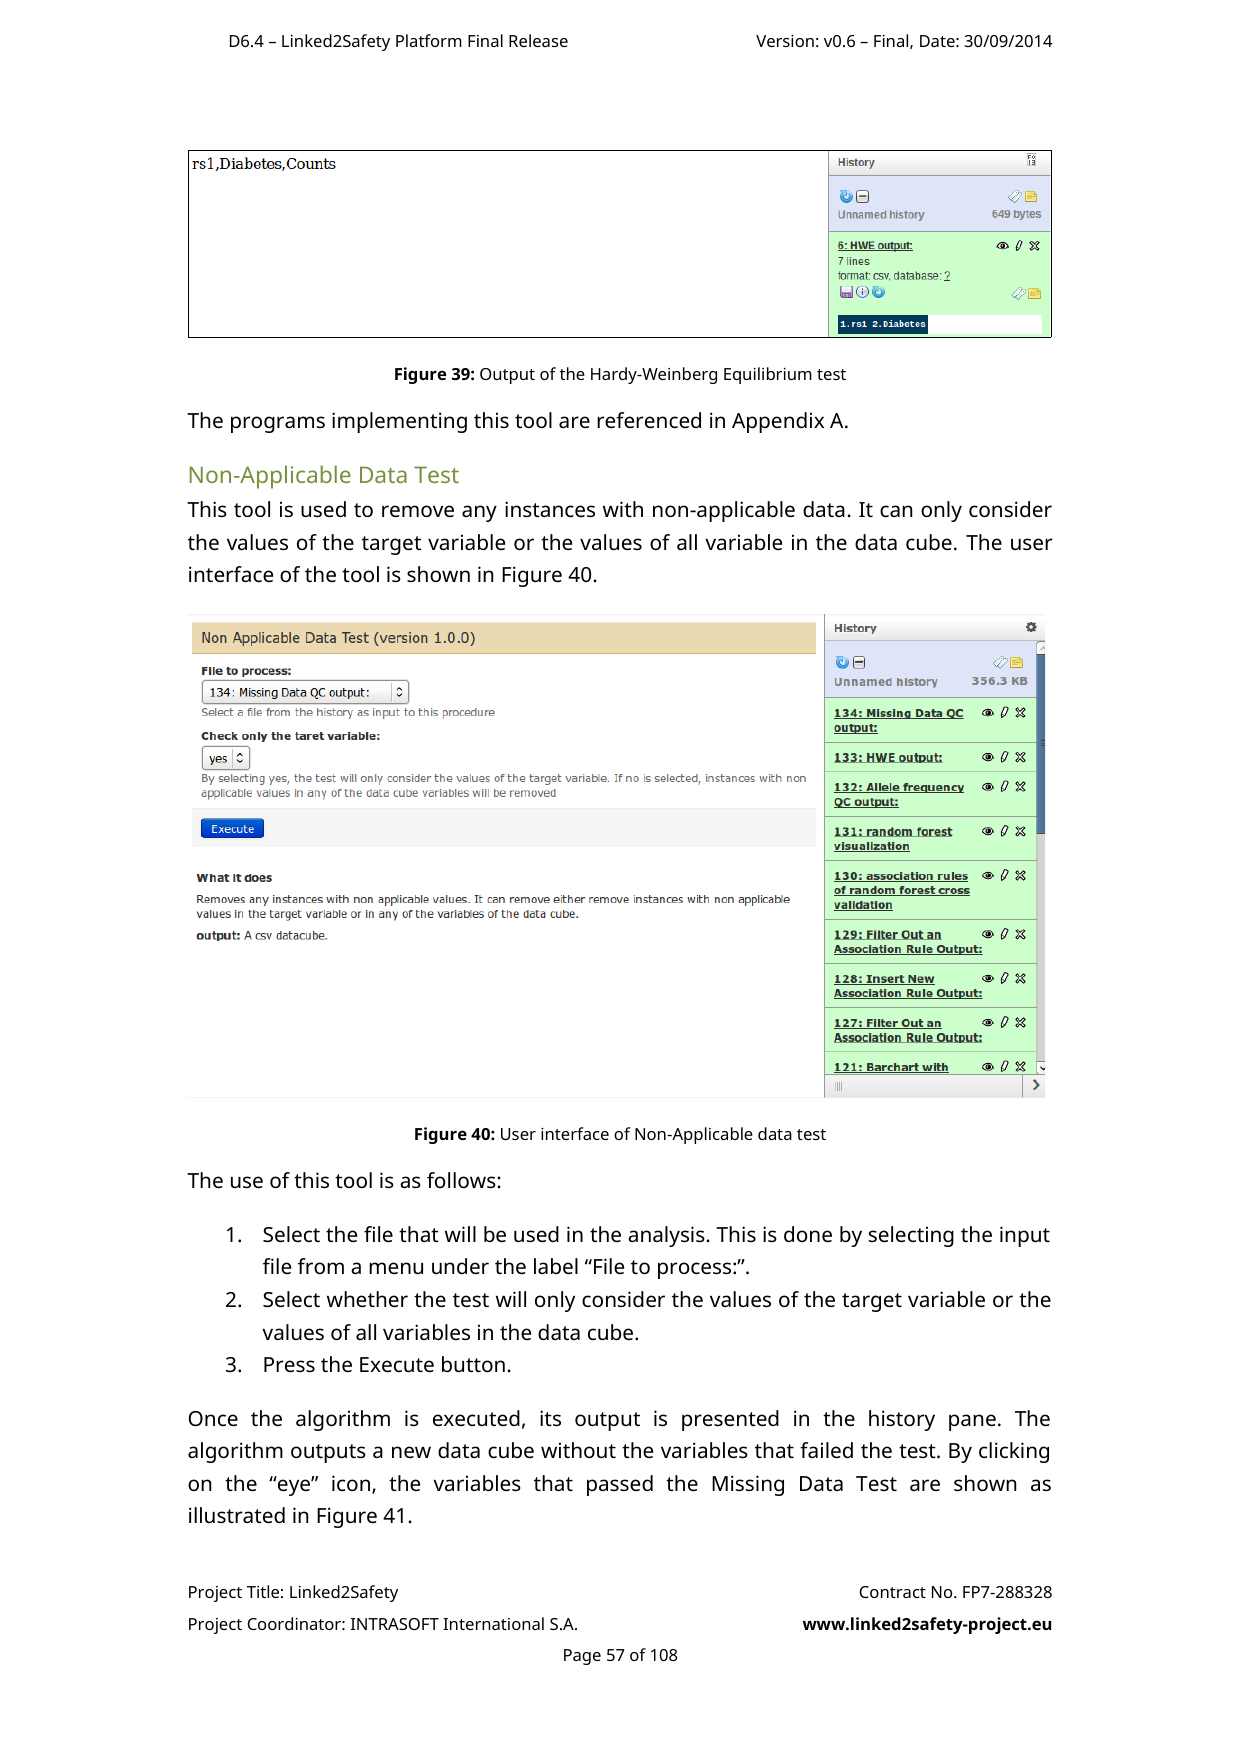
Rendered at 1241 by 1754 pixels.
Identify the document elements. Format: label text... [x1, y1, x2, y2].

text The programs implementing this tool are referenced in Appendix A. [187, 406, 1053, 434]
picture [187, 614, 1045, 1098]
list Press the Execute button. [225, 1350, 1053, 1379]
list Select whether the test will only consider the values of the target variable or the values of all variables in the data cube. [225, 1285, 1053, 1346]
text Figure 40: User interface of Non-Applicable data test [187, 1123, 1053, 1146]
picture [189, 151, 1051, 337]
text The use of this tool is as follows: [187, 1166, 1053, 1195]
text Figure 39: Output of the Hardy-Weinberg Equilibrium test [187, 362, 1053, 385]
list Select the file that will be used in the analysis. This is done by selecting the input file from a menu under the label “File to process:”. [225, 1220, 1053, 1281]
subtitle Non-Applicable Data Test [187, 459, 1053, 491]
